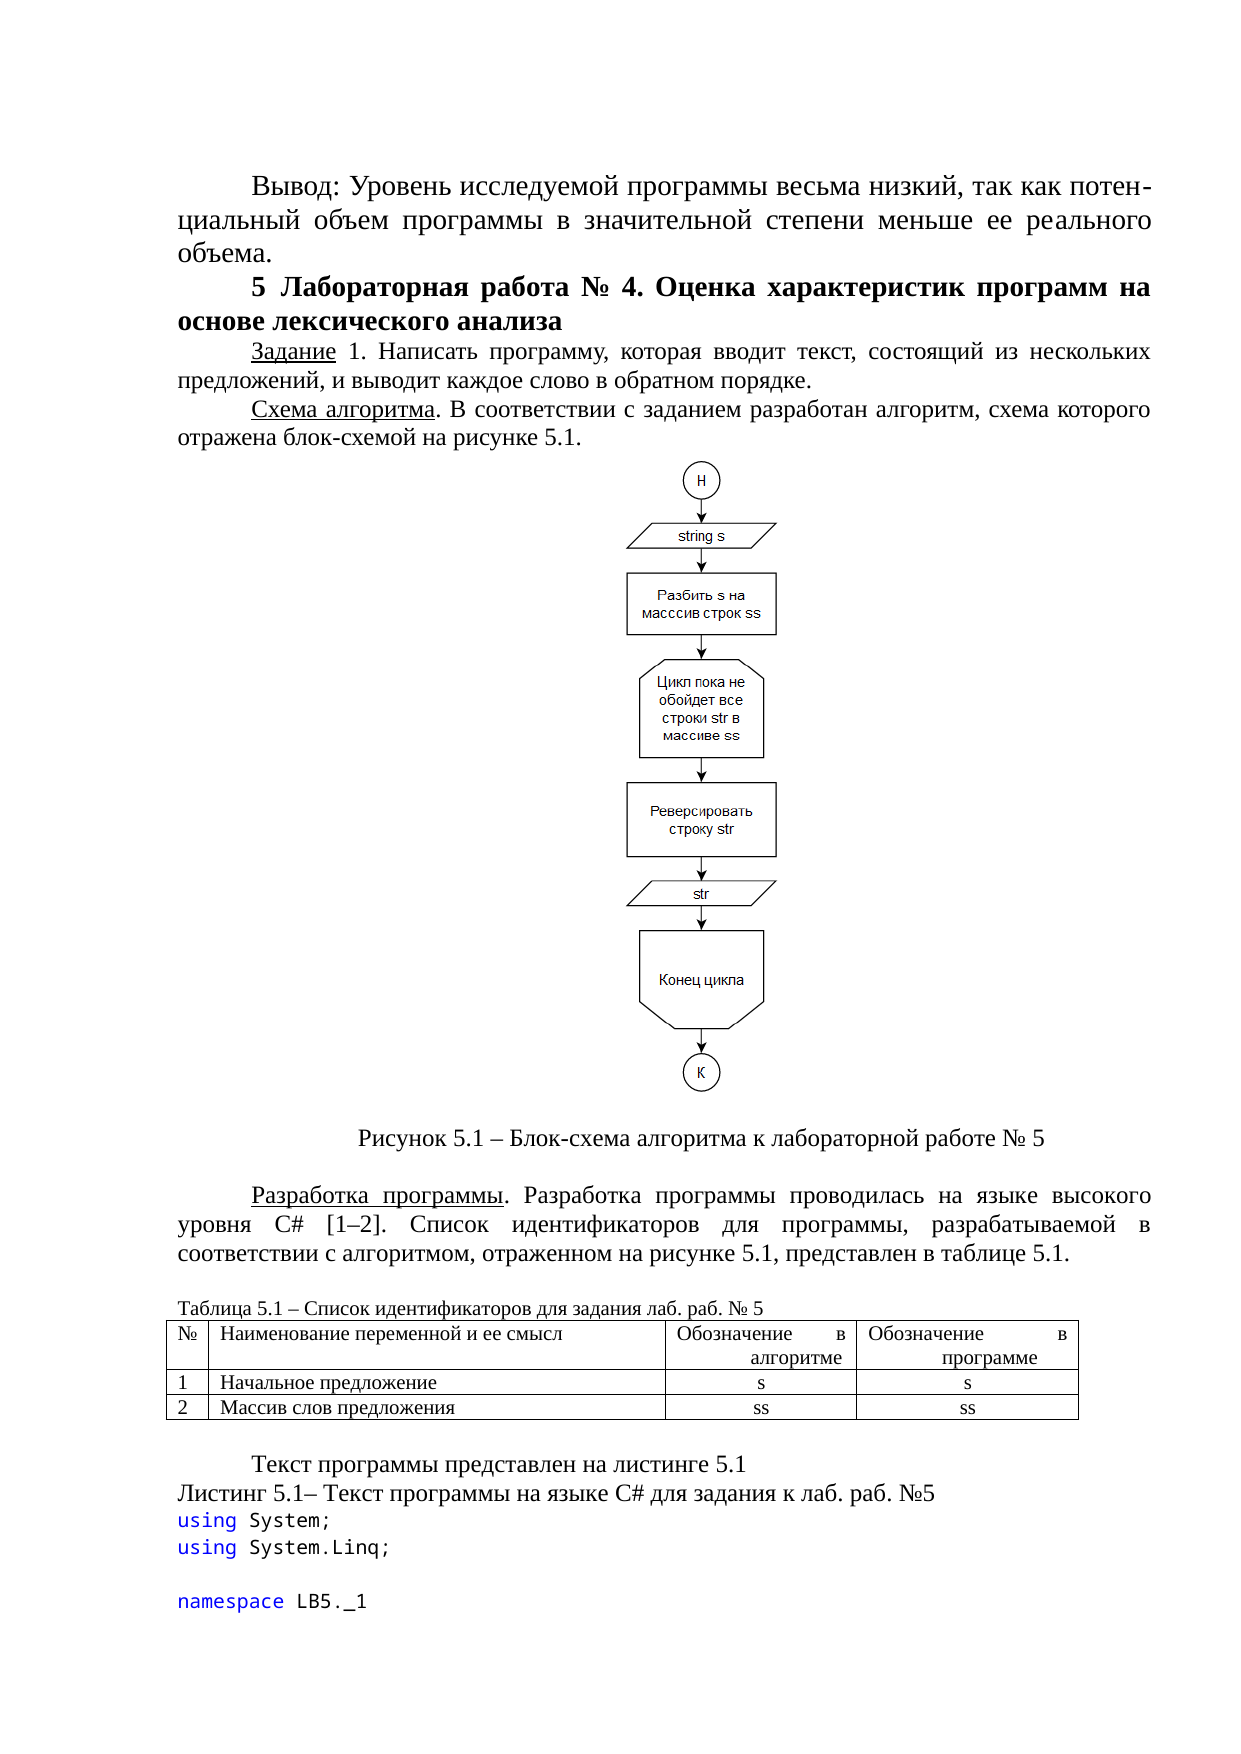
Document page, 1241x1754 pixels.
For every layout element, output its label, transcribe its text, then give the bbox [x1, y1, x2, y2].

text Вывод: Уровень исследуемой программы весьма низкий, так как потенциальный объем программы в значительной степени меньше ее реального объема. [177, 168, 1152, 269]
table_header Наименование переменной и ее смысл [209, 1321, 665, 1369]
table_cell ss [666, 1395, 856, 1419]
text Таблица 5.1 – Список идентификаторов для задания лаб. раб. № 5 [177, 1296, 1152, 1320]
picture [610, 451, 792, 1095]
table_header № [167, 1321, 208, 1369]
table_cell ss [857, 1395, 1078, 1419]
text Текст программы представлен на листинге 5.1 [177, 1449, 1152, 1478]
text using System.Linq; [177, 1533, 1152, 1560]
table_cell s [857, 1370, 1078, 1394]
table_header Обозначение в алгоритме [666, 1321, 856, 1369]
text Задание 1. Написать программу, которая вводит текст, состоящий из нескольких предложений, и выводит каждое слово в обратном порядке. [177, 336, 1152, 394]
text Разработка программы. Разработка программы проводилась на языке высокого уровня C# [1–2]. Список идентификаторов для программы, разрабатываемой в соответствии с алгоритмом, отраженном на рисунке 5.1, представлен в таблице 5.1. [177, 1181, 1152, 1267]
text namespace LB5._1 [177, 1587, 1152, 1614]
table_header Обозначение в программе [857, 1321, 1078, 1369]
text Рисунок 5.1 – Блок-схема алгоритма к лабораторной работе № 5 [177, 1123, 1152, 1152]
table_cell Начальное предложение [209, 1370, 665, 1394]
subtitle Лабораторная работа № 4. Оценка характеристик программ на основе лексического анализа [177, 269, 1152, 336]
table_cell 2 [167, 1395, 208, 1419]
text using System; [177, 1506, 1152, 1533]
table_cell 1 [167, 1370, 208, 1394]
text Листинг 5.1– Текст программы на языке C# для задания к лаб. раб. №5 [177, 1478, 1152, 1506]
table_cell s [666, 1370, 856, 1394]
table_cell Массив слов предложения [209, 1395, 665, 1419]
text Схема алгоритма. В соответствии с заданием разработан алгоритм, схема которого отражена блок-схемой на рисунке 5.1. [177, 394, 1152, 451]
